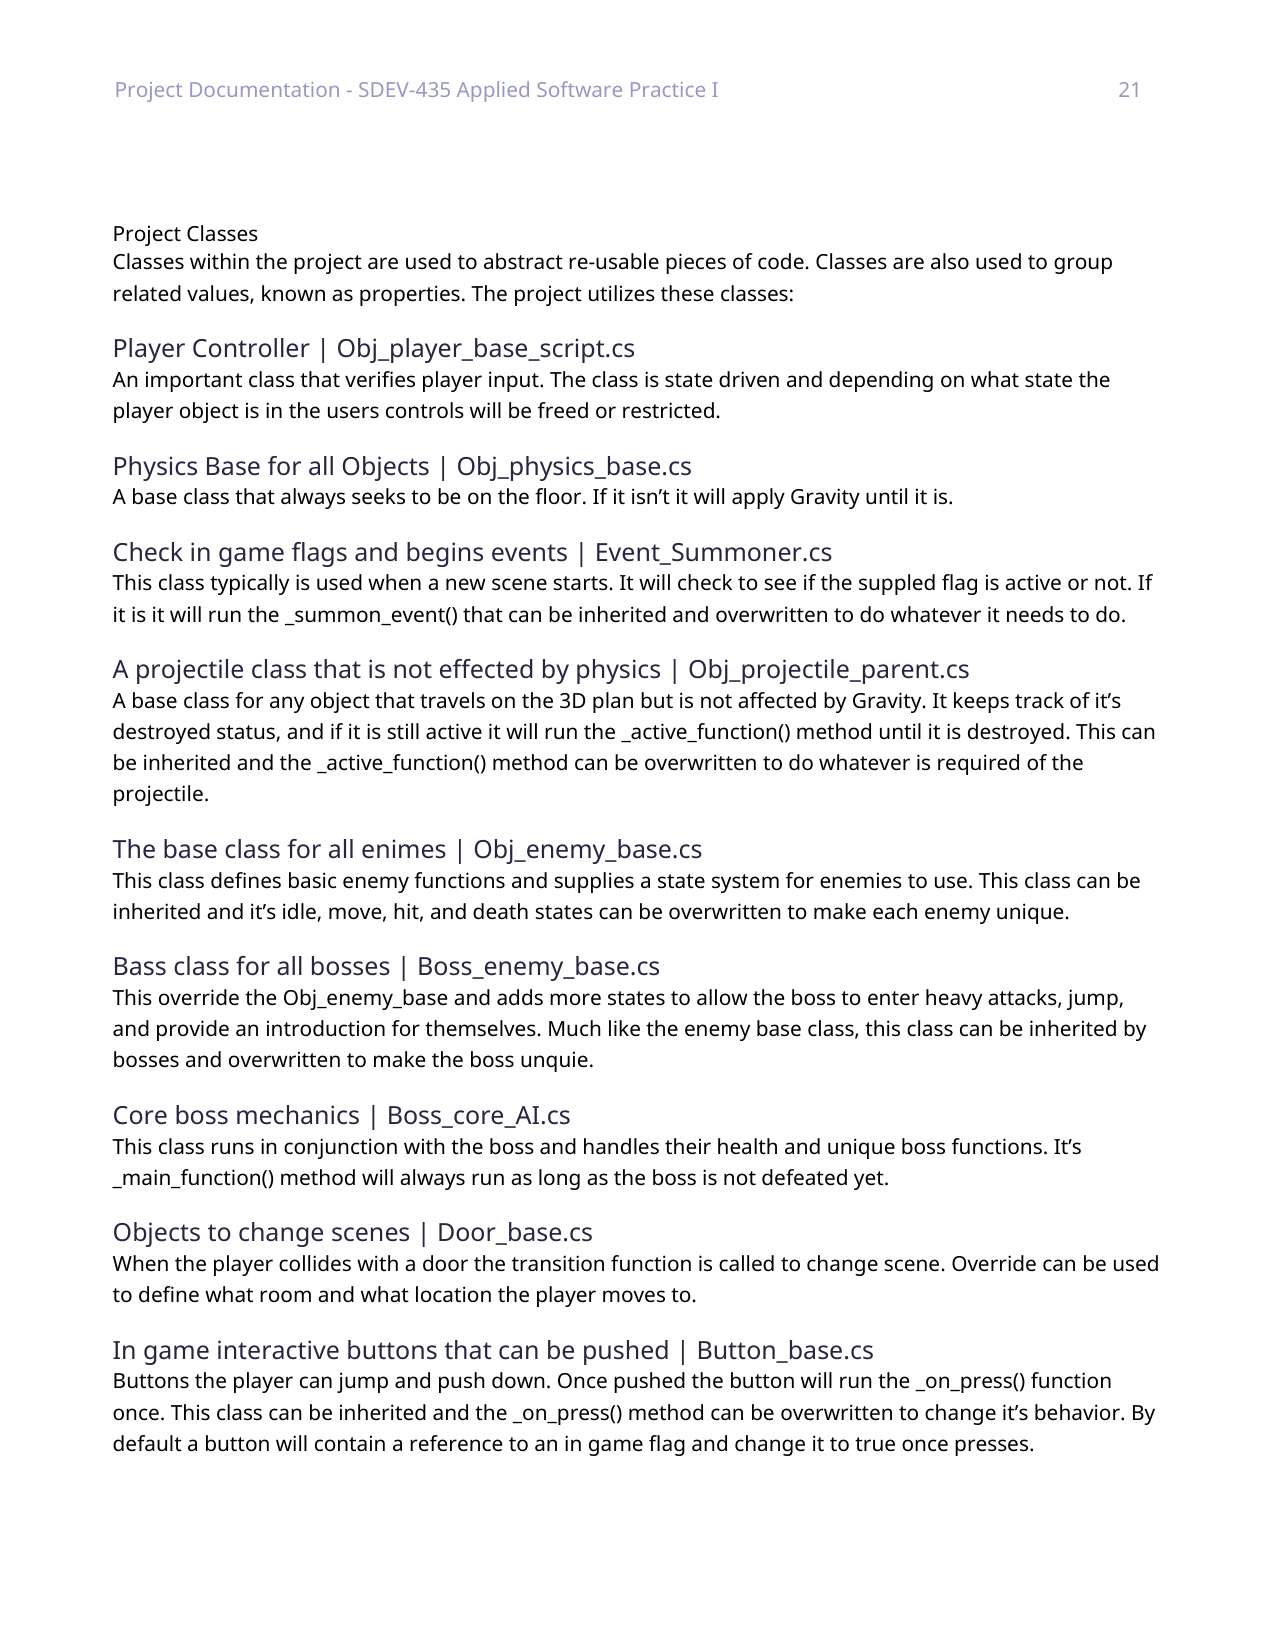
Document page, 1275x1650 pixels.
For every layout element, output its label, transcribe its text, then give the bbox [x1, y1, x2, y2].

subtitle Core boss mechanics | Boss_core_AI.cs [112, 1098, 1162, 1132]
subtitle Player Controller | Obj_player_base_script.cs [112, 331, 1162, 365]
subtitle Objects to change scenes | Door_base.cs [112, 1215, 1162, 1249]
subtitle Bass class for all bosses | Boss_enemy_base.cs [112, 949, 1162, 983]
subtitle The base class for all enimes | Obj_enemy_base.cs [112, 832, 1162, 866]
subtitle Physics Base for all Objects | Obj_physics_base.cs [112, 448, 1162, 482]
subtitle In game interactive buttons that can be pushed | Button_base.cs [112, 1332, 1162, 1367]
subtitle Check in game flags and begins events | Event_Summoner.cs [112, 534, 1162, 568]
subtitle A projectile class that is not effected by physics | Obj_projectile_parent.cs [112, 652, 1162, 686]
